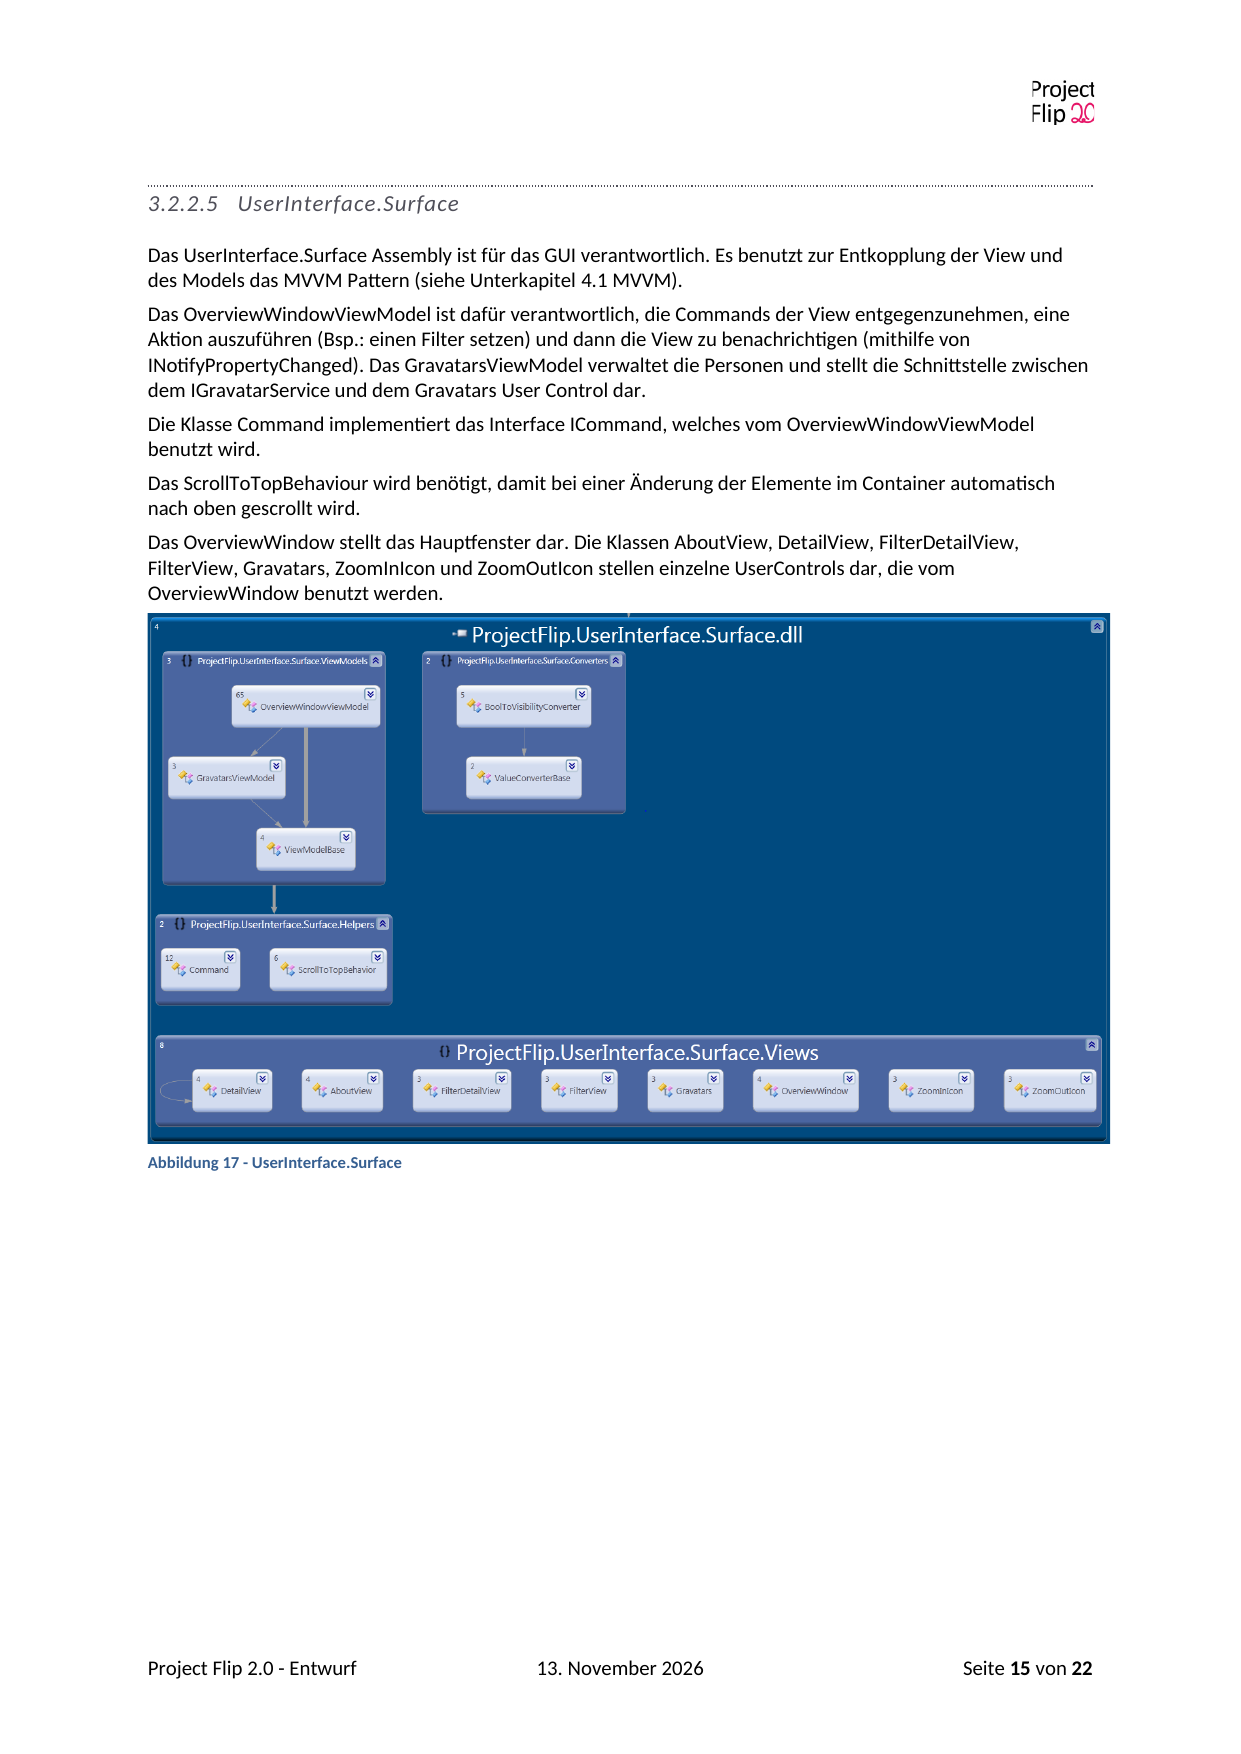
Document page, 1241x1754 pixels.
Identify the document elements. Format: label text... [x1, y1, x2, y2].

text Das OverviewWindow stellt das Hauptfenster dar. Die Klassen AboutView, DetailView, FilterDetailView, FilterView, Gravatars, ZoomInIcon und ZoomOutIcon stellen einzelne UserControls dar, die vom OverviewWindow benutzt werden. [148, 529, 1093, 606]
text Das ScrollToTopBehaviour wird benötigt, damit bei einer Änderung der Elemente im Container automatisch nach oben gescrollt wird. [148, 470, 1093, 521]
subtitle UserInterface.Surface [148, 185, 1093, 217]
picture [1081, 79, 1097, 124]
text Das OverviewWindowViewModel ist dafür verantwortlich, die Commands der View entgegenzunehmen, eine Aktion auszuführen (Bsp.: einen Filter setzen) und dann die View zu benachrichtigen (mithilfe von INotifyPropertyChanged). Das GravatarsViewModel verwaltet die Personen und stellt die Schnittstelle zwischen dem IGravatarService und dem Gravatars User Control dar. [148, 301, 1093, 403]
text Die Klasse Command implementiert das Interface ICommand, welches vom OverviewWindowViewModel benutzt wird. [148, 411, 1093, 462]
text Das UserInterface.Surface Assembly ist für das GUI verantwortlich. Es benutzt zur Entkopplung der View und des Models das MVVM Pattern (siehe Unterkapitel 4.1 MVVM). [148, 242, 1093, 293]
picture [147, 613, 1111, 1144]
text Abbildung 17 - UserInterface.Surface [148, 1152, 1093, 1172]
